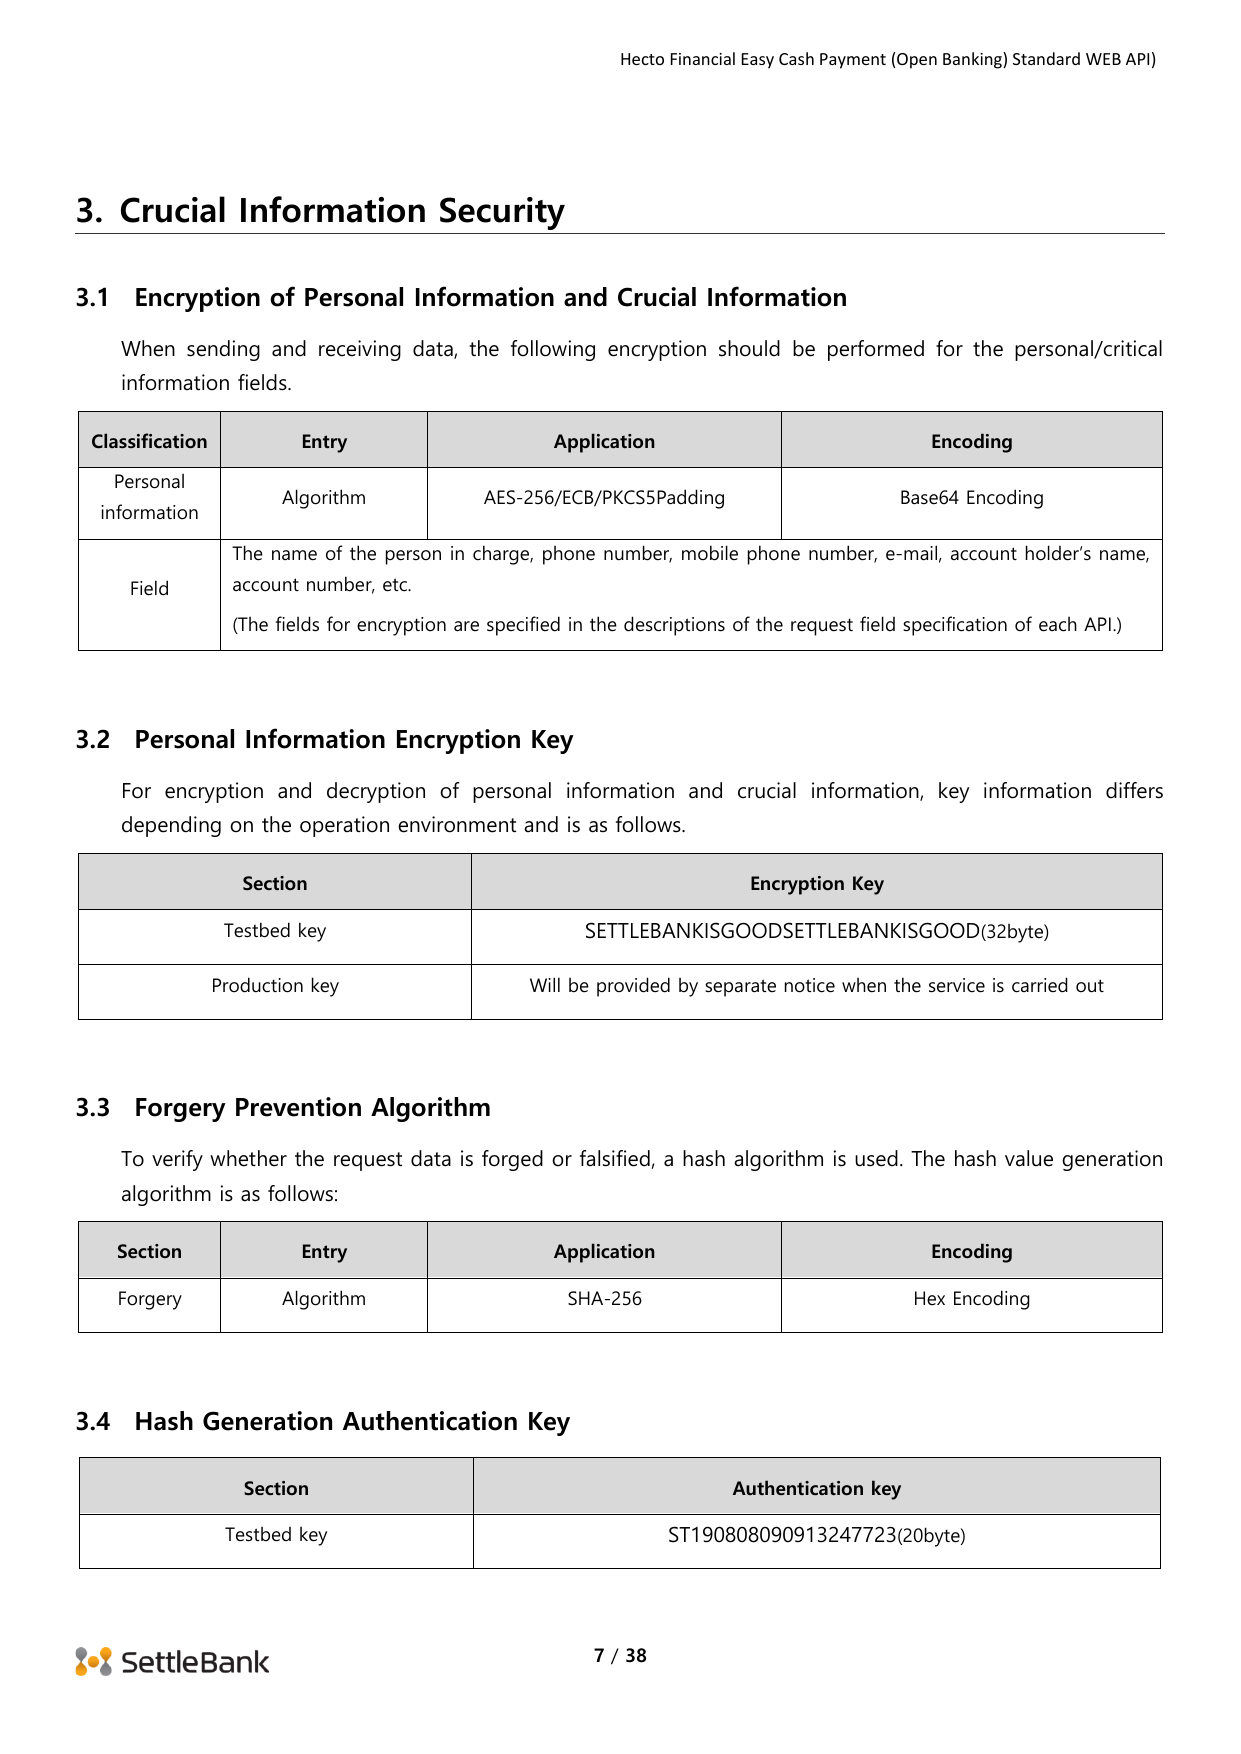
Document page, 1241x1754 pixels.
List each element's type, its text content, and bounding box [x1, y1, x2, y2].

table_header Section [80, 1458, 473, 1513]
table_cell Algorithm [221, 1279, 427, 1332]
text To verify whether the request data is forged or falsified, a hash algorithm is used. The hash value generation algorithm is as follows: [121, 1144, 1165, 1206]
table_header Classification [79, 412, 220, 467]
table_cell SHA-256 [428, 1279, 781, 1332]
table_header Encryption Key [472, 854, 1162, 909]
table_cell Will be provided by separate notice when the service is carried out [472, 965, 1162, 1019]
table_header Entry [221, 412, 427, 467]
table_cell Testbed key [79, 910, 471, 964]
table_cell AES-256/ECB/PKCS5Padding [428, 468, 781, 539]
text For encryption and decryption of personal information and crucial information, key information differs depending on the operation environment and is as follows. [121, 776, 1165, 838]
table_header Encoding [782, 412, 1162, 467]
table_cell Production key [79, 965, 471, 1019]
subtitle Hash Generation Authentication Key [75, 1403, 1165, 1436]
table_header Authentication key [474, 1458, 1160, 1513]
picture [75, 1647, 270, 1676]
table_header Entry [221, 1222, 427, 1277]
table_header Encoding [782, 1222, 1162, 1277]
table_header Application [428, 412, 781, 467]
table_cell ST190808090913247723(20byte) [474, 1515, 1160, 1568]
subtitle Forgery Prevention Algorithm [75, 1090, 1165, 1123]
table_cell SETTLEBANKISGOODSETTLEBANKISGOOD(32byte) [472, 910, 1162, 964]
table_cell Personal information [79, 468, 220, 539]
subtitle Personal Information Encryption Key [75, 721, 1165, 755]
subtitle Encryption of Personal Information and Crucial Information [75, 279, 1165, 313]
table_cell Testbed key [80, 1515, 473, 1568]
text When sending and receiving data, the following encryption should be performed for the personal/critical information fields. [121, 333, 1165, 396]
table_header Section [79, 854, 471, 909]
table_header Application [428, 1222, 781, 1277]
table_cell Hex Encoding [782, 1279, 1162, 1332]
table_cell Field [79, 540, 220, 650]
table_cell Forgery [79, 1279, 220, 1332]
table_cell The name of the person in charge, phone number, mobile phone number, e-mail, account holder’s name, account number, etc. (The fields for encryption are specified in the descriptions of the request field specification of each API.) [221, 540, 1162, 650]
subtitle Crucial Information Security [75, 186, 1165, 233]
table_header Section [79, 1222, 220, 1277]
table_cell Base64 Encoding [782, 468, 1162, 539]
table_cell Algorithm [221, 468, 427, 539]
